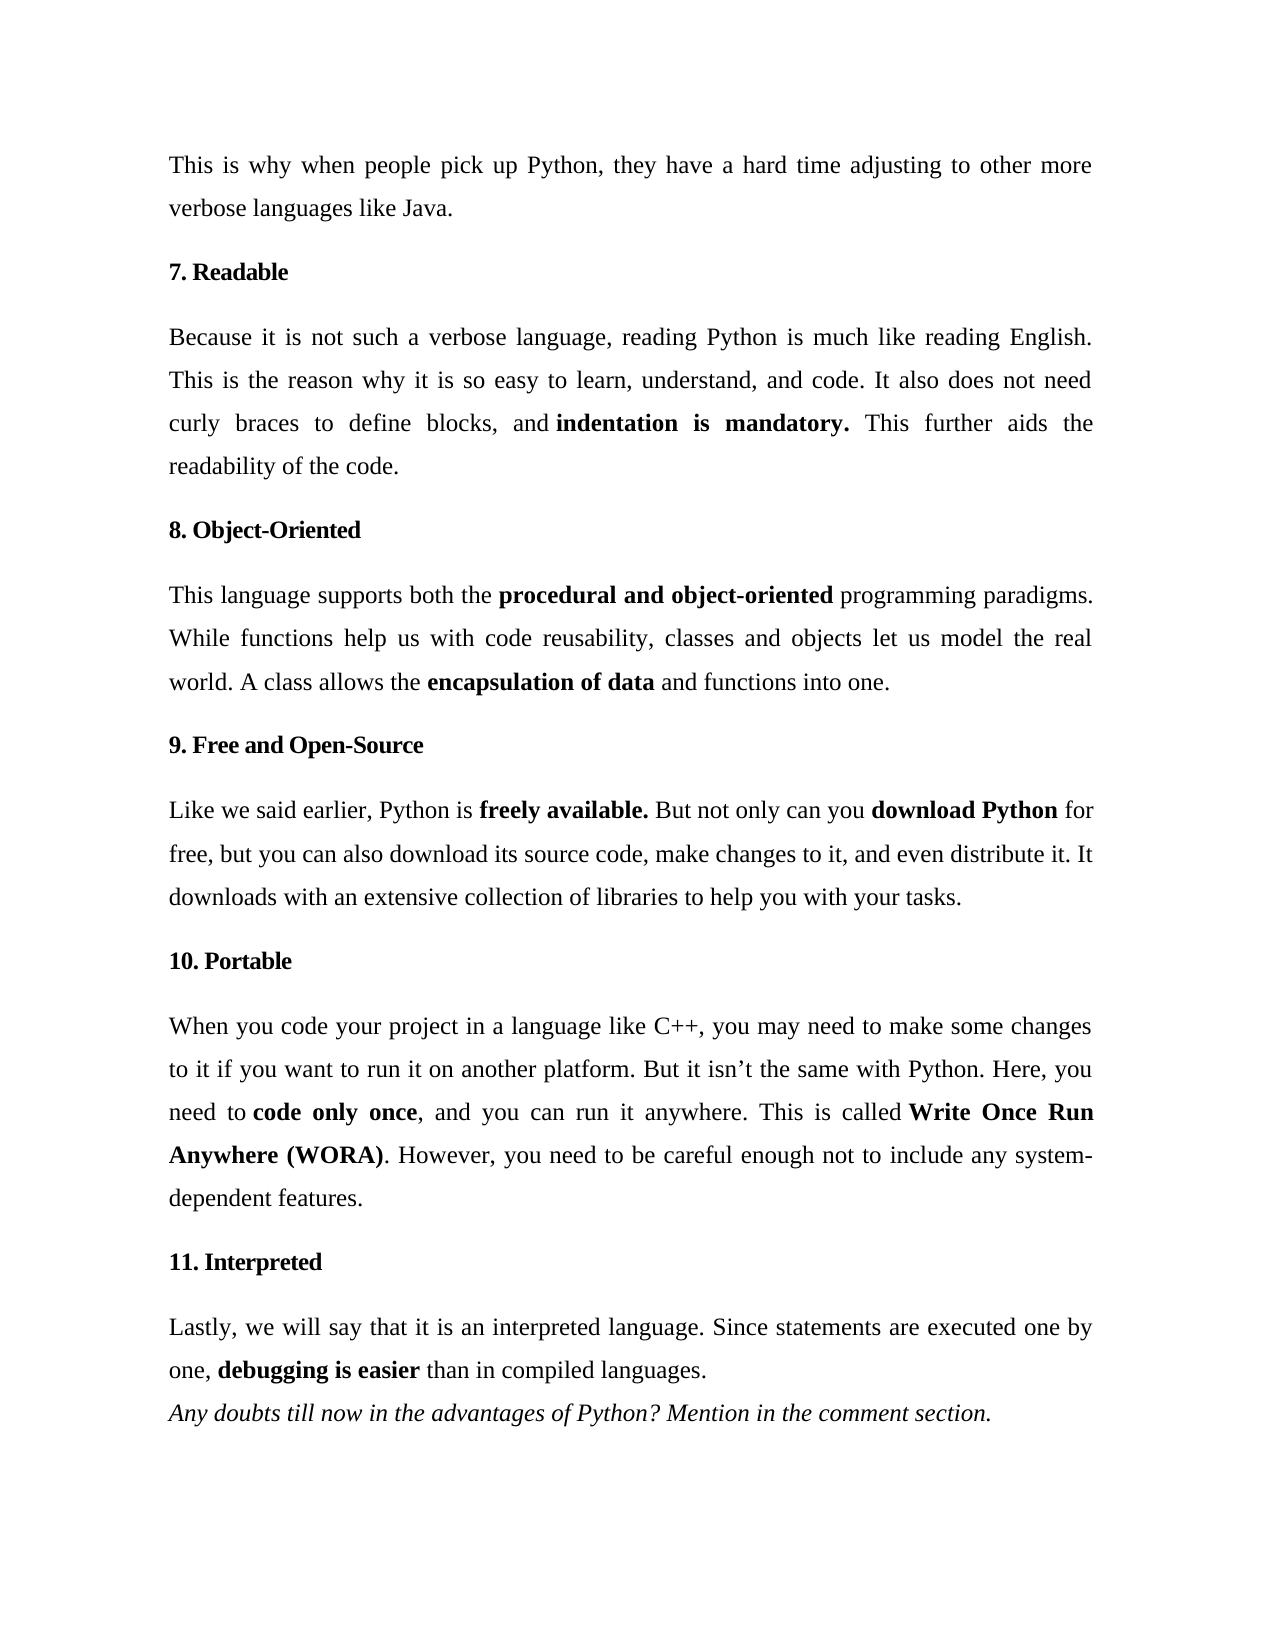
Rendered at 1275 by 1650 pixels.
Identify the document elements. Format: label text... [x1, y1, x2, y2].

subtitle 7. Readable [169, 257, 1094, 286]
text This language supports both the procedural and object-oriented programming paradigms. While functions help us with code reusability, classes and objects let us model the real world. A class allows the encapsulation of data and functions into one. [169, 580, 1094, 695]
subtitle 8. Object-Oriented [169, 515, 1094, 544]
text Any doubts till now in the advantages of Python? Mention in the comment section. [169, 1398, 1094, 1427]
subtitle 10. Portable [169, 946, 1094, 974]
text Lastly, we will say that it is an interpreted language. Since statements are executed one by one, debugging is easier than in compiled languages. [169, 1312, 1094, 1384]
text When you code your project in a language like C++, you may need to make some changes to it if you want to run it on another platform. But it isn’t the same with Python. Here, you need to code only once, and you can run it anywhere. This is called Write Once Run Anywhere (WORA). However, you need to be careful enough not to include any system-dependent features. [169, 1011, 1094, 1212]
text Like we said earlier, Python is freely available. But not only can you download Python for free, but you can also download its source code, make changes to it, and even distribute it. It downloads with an extensive collection of libraries to help you with your tasks. [169, 796, 1094, 911]
subtitle 9. Free and Open-Source [169, 731, 1094, 759]
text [169, 150, 1094, 222]
text Because it is not such a verbose language, reading Python is much like reading English. This is the reason why it is so easy to learn, understand, and code. It also does not need curly braces to define blocks, and indentation is mandatory. This further aids the readability of the code. [169, 322, 1094, 480]
subtitle 11. Interpreted [169, 1247, 1094, 1276]
